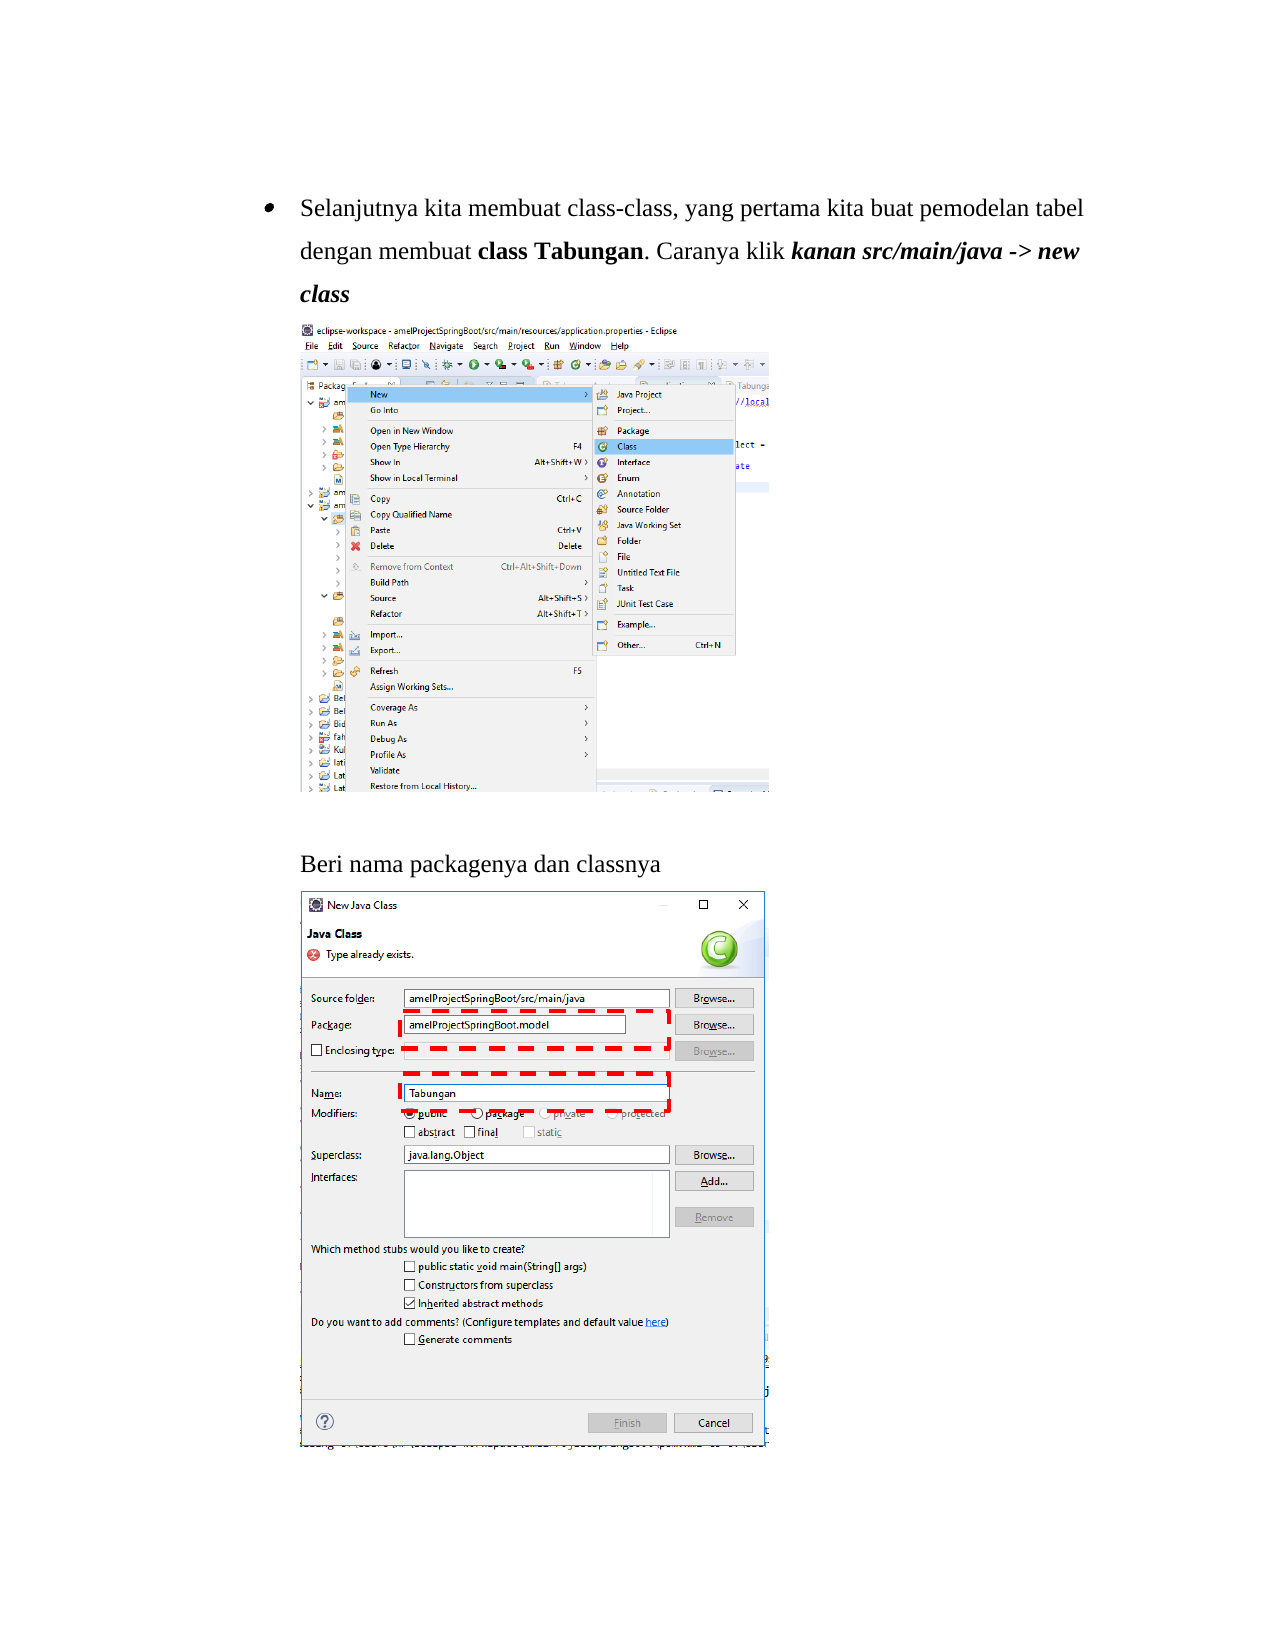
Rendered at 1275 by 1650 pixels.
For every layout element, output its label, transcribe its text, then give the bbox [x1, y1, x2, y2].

picture [300, 322, 769, 792]
list Beri nama packagenya dan classnya [300, 849, 1125, 877]
picture [300, 891, 769, 1451]
list Selanjutnya kita membuat class-class, yang pertama kita buat pemodelan tabel dengan membuat class Tabungan. Caranya klik kanan src/main/java -> new class [262, 193, 1125, 308]
